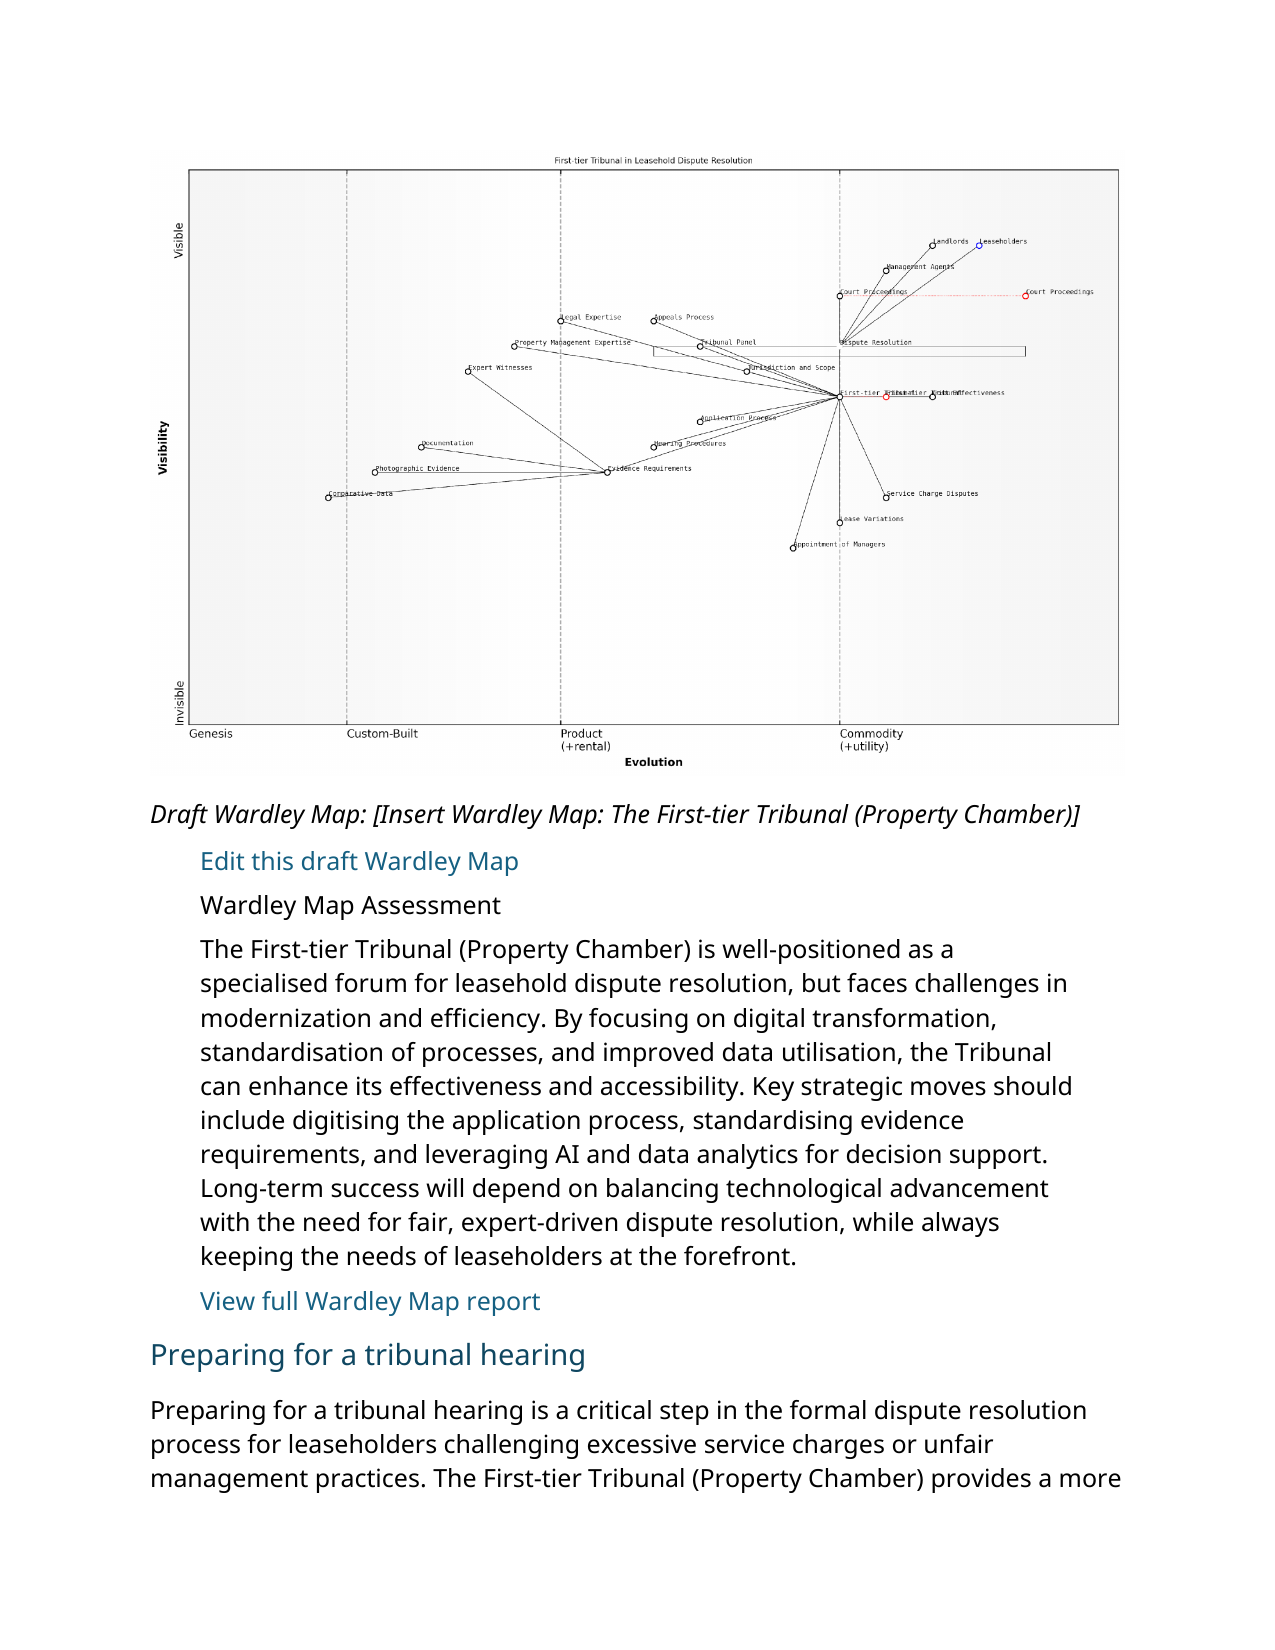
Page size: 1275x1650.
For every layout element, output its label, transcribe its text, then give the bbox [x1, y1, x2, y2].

subtitle Preparing for a tribunal hearing [150, 1334, 1125, 1373]
text The First-tier Tribunal (Property Chamber) is well-positioned as a specialised forum for leasehold dispute resolution, but faces challenges in modernization and efficiency. By focusing on digital transformation, standardisation of processes, and improved data utilisation, the Tribunal can enhance its effectiveness and accessibility. Key strategic moves should include digitising the application process, standardising evidence requirements, and leveraging AI and data analytics for decision support. Long-term success will depend on balancing technological advancement with the need for fair, expert-driven dispute resolution, while always keeping the needs of leaseholders at the forefront. [200, 932, 1075, 1273]
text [150, 1392, 1125, 1494]
text Wardley Map Assessment [200, 888, 1075, 922]
picture [150, 150, 1125, 776]
text View full Wardley Map report [200, 1283, 1075, 1317]
text Draft Wardley Map: [Insert Wardley Map: The First-tier Tribunal (Property Chamber)] [150, 797, 1125, 831]
text Edit this draft Wardley Map [200, 843, 1075, 877]
